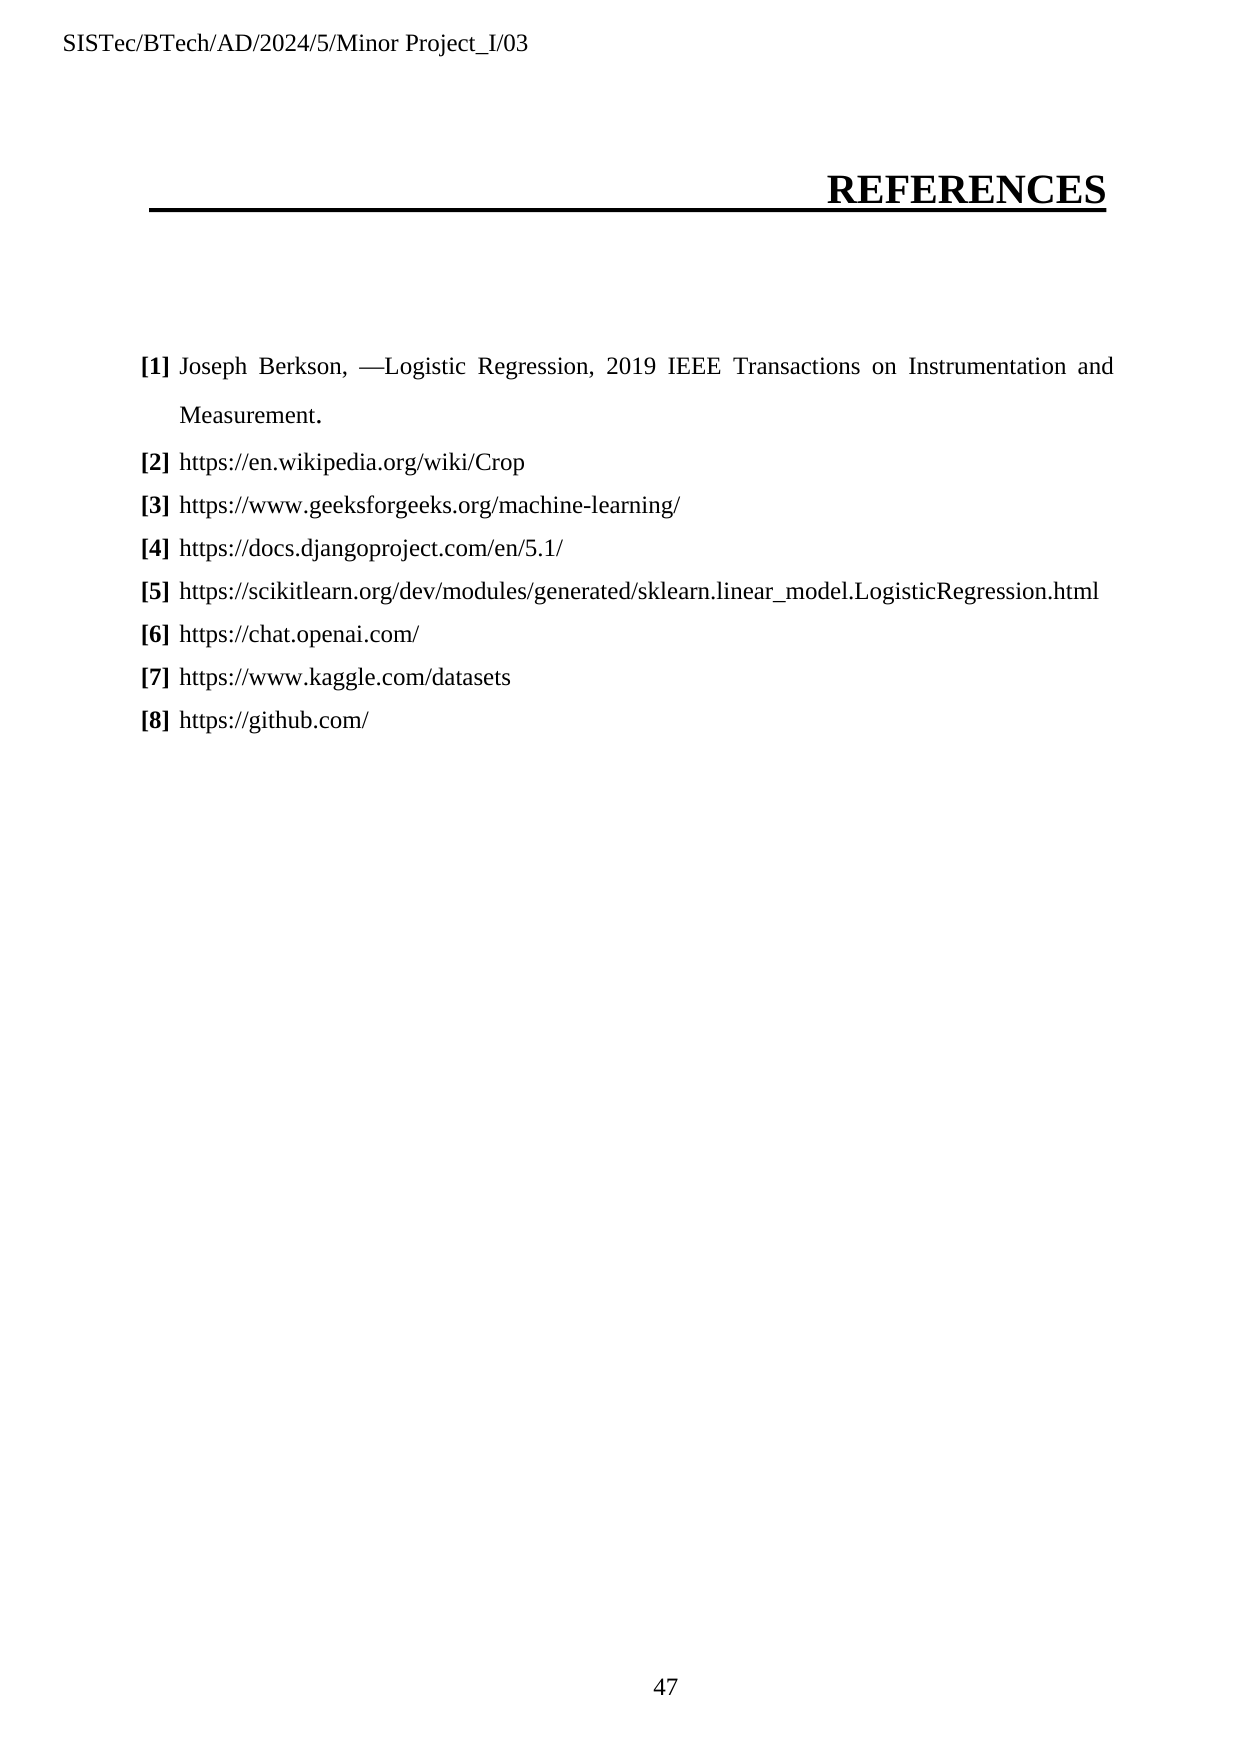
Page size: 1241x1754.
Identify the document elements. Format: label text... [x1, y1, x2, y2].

text REFERENCES [67, 165, 1107, 213]
list Joseph Berkson, ―Logistic Regression, 2019 IEEE Transactions on Instrumentation and Measurement. [141, 351, 1115, 430]
list https://www.kaggle.com/datasets [141, 662, 1115, 691]
list https://github.com/ [141, 706, 1115, 734]
list https://docs.djangoproject.com/en/5.1/ [141, 533, 1115, 562]
list https://en.wikipedia.org/wiki/Crop [141, 447, 1115, 475]
list https://www.geeksforgeeks.org/machine-learning/ [141, 490, 1115, 518]
list https://chat.openai.com/ [141, 619, 1115, 648]
list https://scikitlearn.org/dev/modules/generated/sklearn.linear_model.LogisticRegression.html [141, 576, 1115, 605]
